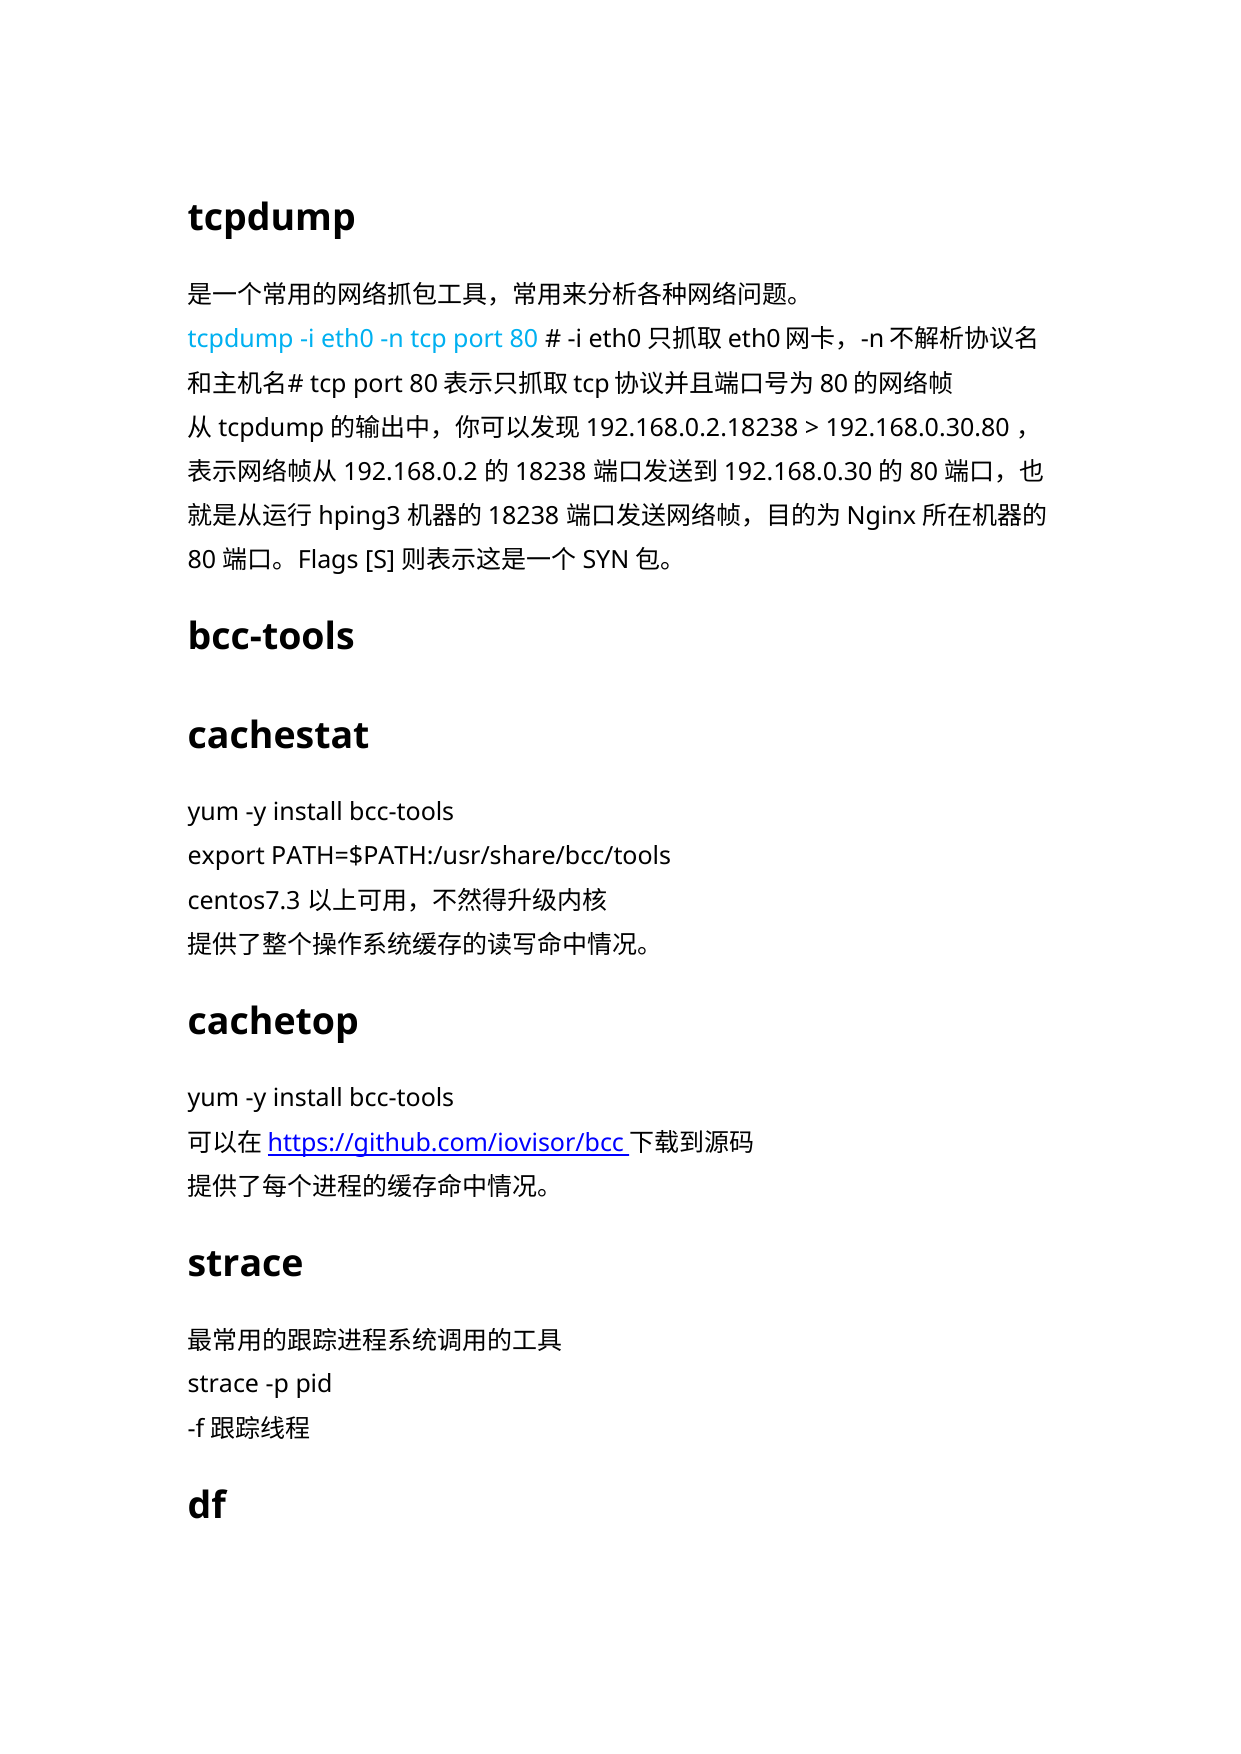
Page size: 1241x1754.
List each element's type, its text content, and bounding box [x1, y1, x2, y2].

text export PATH=$PATH:/usr/share/bcc/tools [187, 833, 1053, 877]
text 最常用的跟踪进程系统调用的工具 [187, 1317, 1053, 1361]
text yum -y install bcc-tools [187, 1075, 1053, 1119]
text -f 跟踪线程 [187, 1405, 1053, 1449]
text yum -y install bcc-tools [187, 788, 1053, 833]
text 可以在https://github.com/iovisor/bcc下载到源码 [187, 1119, 1053, 1163]
text tcpdump [187, 172, 1053, 260]
text cachestat [187, 689, 1053, 778]
text 是一个常用的网络抓包工具，常用来分析各种网络问题。 [187, 271, 1053, 315]
text centos7.3 以上可用，不然得升级内核 [187, 877, 1053, 921]
text cachetop [187, 976, 1053, 1064]
text 提供了每个进程的缓存命中情况。 [187, 1163, 1053, 1207]
text tcpdump -i eth0 -n tcp port 80 # -i eth0 只抓取eth0网卡，-n不解析协议名和主机名# tcp port 80表示只抓取tcp协议并且端口号为80的网络帧 [187, 315, 1053, 403]
text 从 tcpdump 的输出中，你可以发现192.168.0.2.18238 > 192.168.0.30.80 ，表示网络帧从 192.168.0.2 的 18238 端口发送到 192.168.0.30 的 80 端口，也就是从运行 hping3 机器的 18238 端口发送网络帧，目的为 Nginx 所在机器的 80 端口。Flags [S] 则表示这是一个 SYN 包。 [187, 403, 1053, 579]
text bcc-tools [187, 590, 1053, 678]
text 提供了整个操作系统缓存的读写命中情况。 [187, 921, 1053, 965]
text strace [187, 1218, 1053, 1306]
text strace -p pid [187, 1361, 1053, 1405]
text df [187, 1460, 1053, 1548]
